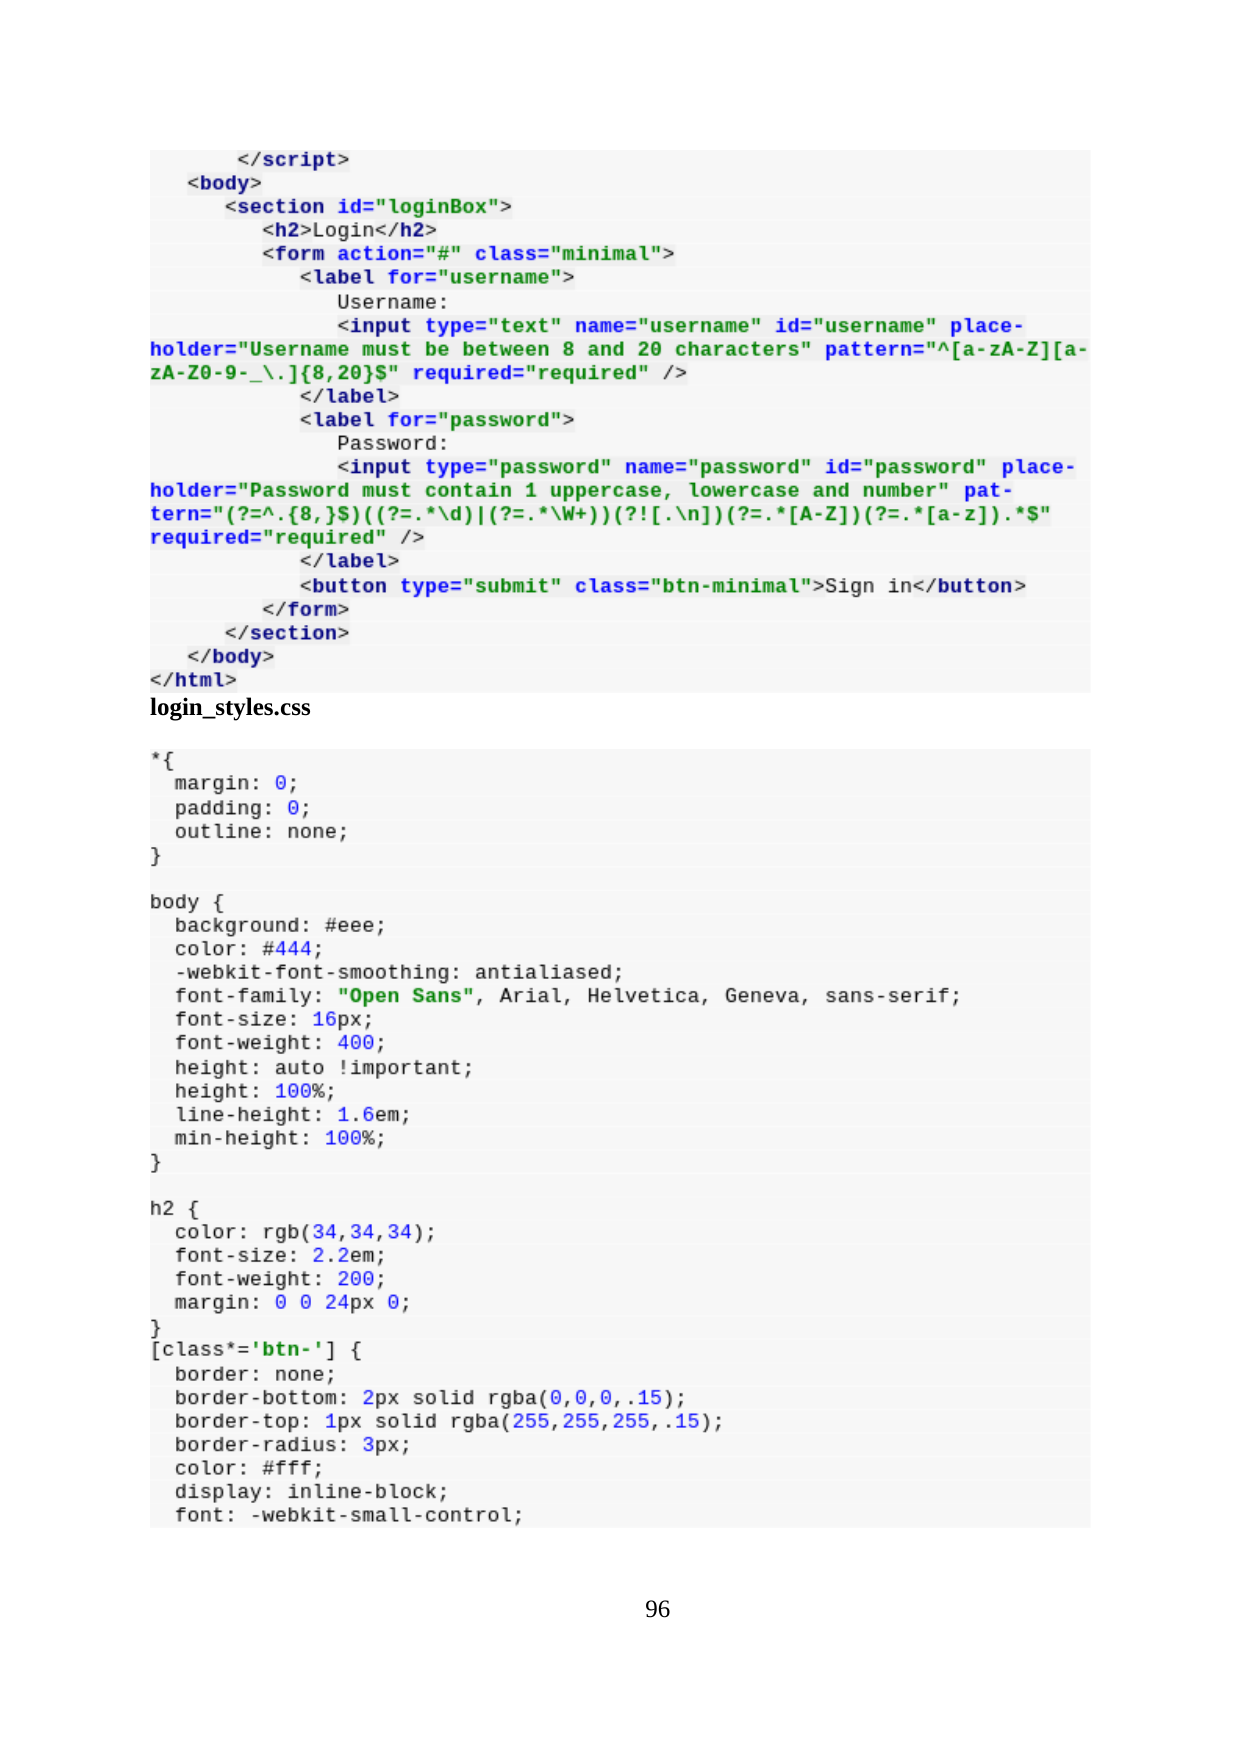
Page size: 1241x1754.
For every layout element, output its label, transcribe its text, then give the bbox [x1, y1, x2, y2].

subtitle login_styles.css [150, 693, 1090, 721]
